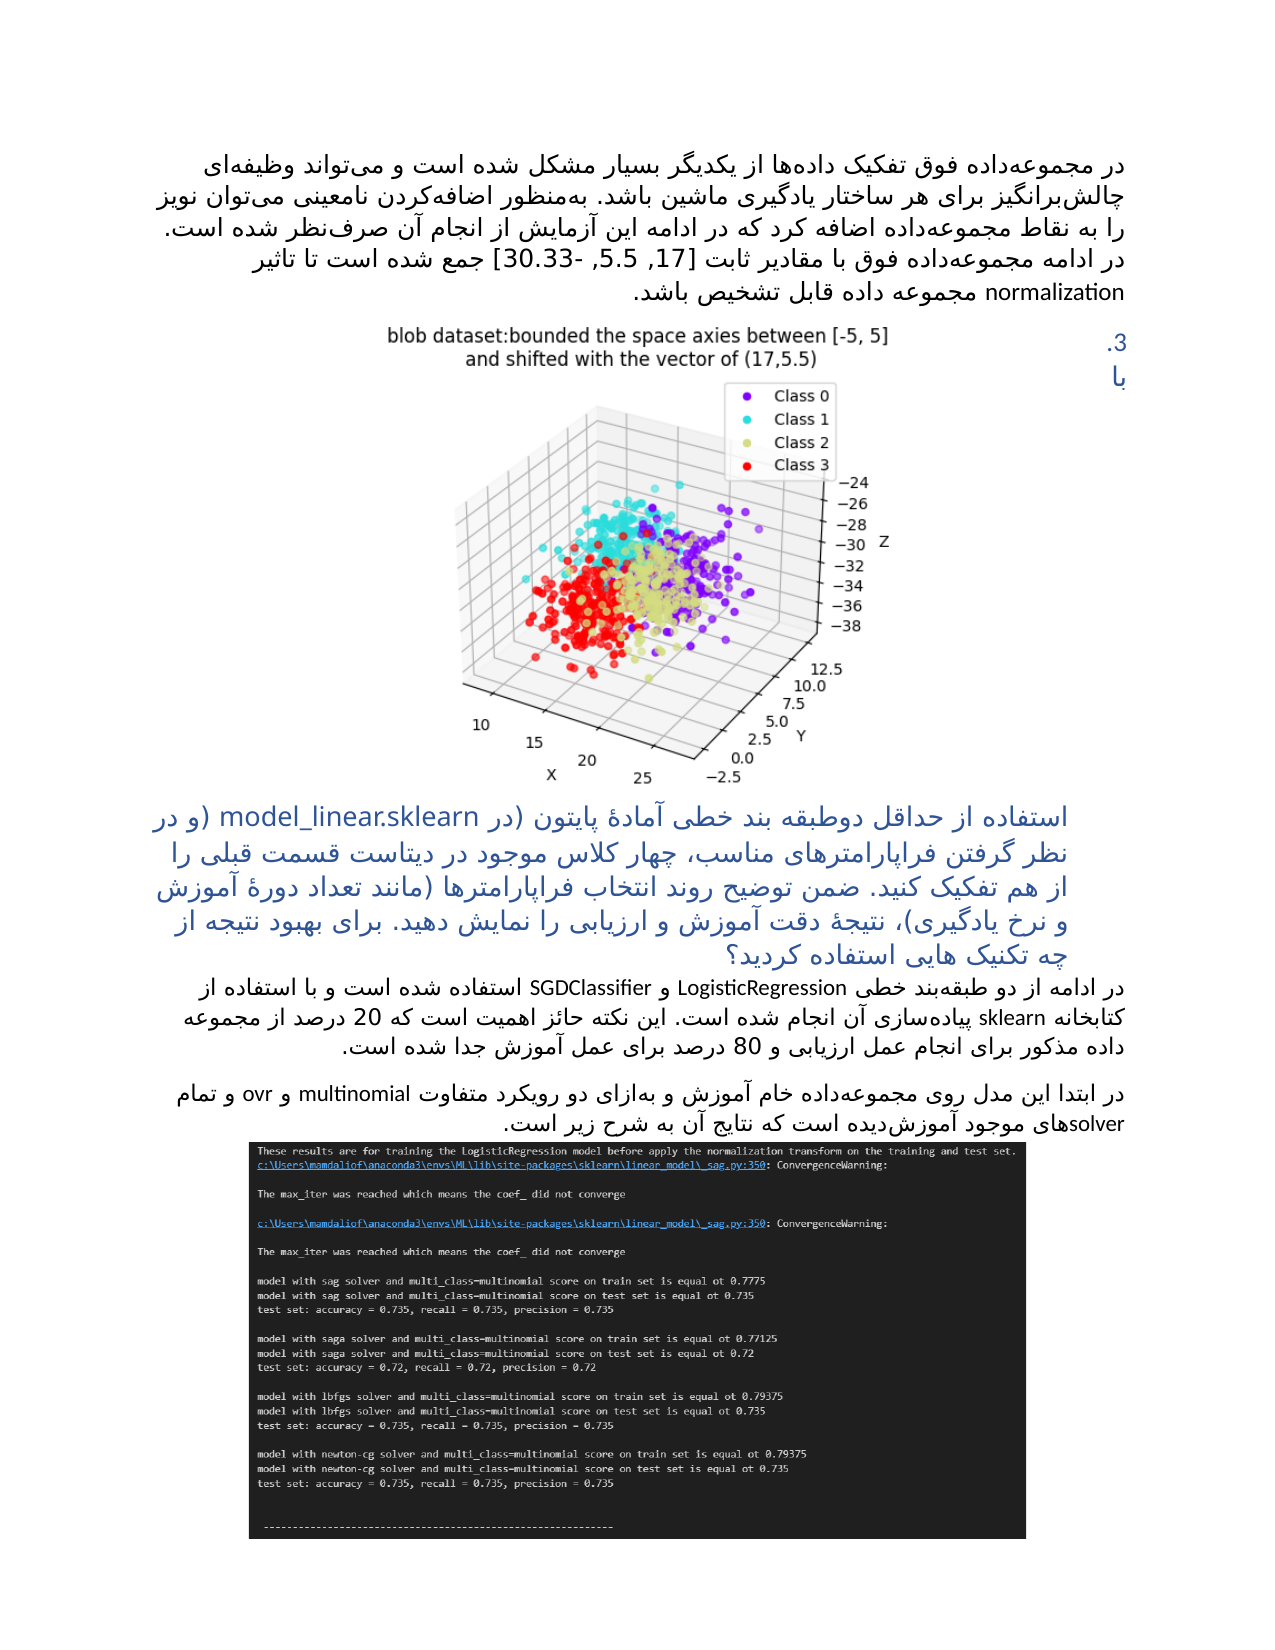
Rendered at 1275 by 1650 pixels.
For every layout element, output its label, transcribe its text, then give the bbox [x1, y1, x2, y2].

text در ادامه از دو طبقه‌بند خطی LogisticRegression و SGDClassifier استفاده شده است و با استفاده از کتابخانه sklearn پیاده‌سازی آن انجام شده است. این نکته حائز اهمیت است که 20 درصد از مجموعه داده مذکور برای انجام عمل ارزیابی و 80 درصد برای عمل آموزش جدا شده است. [150, 973, 1125, 1060]
text در ابتدا این مدل روی مجموعه‌داده خام آموزش و به‌ازای دو رویکرد متفاوت multinomial و ovr و تمام solverهای موجود آموزش‌دیده است که نتایج آن به شرح زیر است. [150, 1079, 1125, 1137]
text در مجموعه‌داده فوق تفکیک داده‌ها از یکدیگر بسیار مشکل شده است و می‌تواند وظیفه‌ای چالش‌برانگیز برای هر ساختار یادگیری ماشین باشد. به‌منظور اضافه‌کردن نامعینی می‌توان نویز را به نقاط مجموعه‌داده اضافه کرد که در ادامه این آزمایش از انجام آن صرف‌نظر شده است. در ادامه مجموعه‌داده فوق با مقادیر ثابت [17, 5.5, -30.33] جمع شده است تا تاثیر normalization مجموعه داده قابل تشخیص باشد. [150, 150, 1125, 306]
picture [376, 316, 899, 798]
picture [248, 1142, 1027, 1539]
